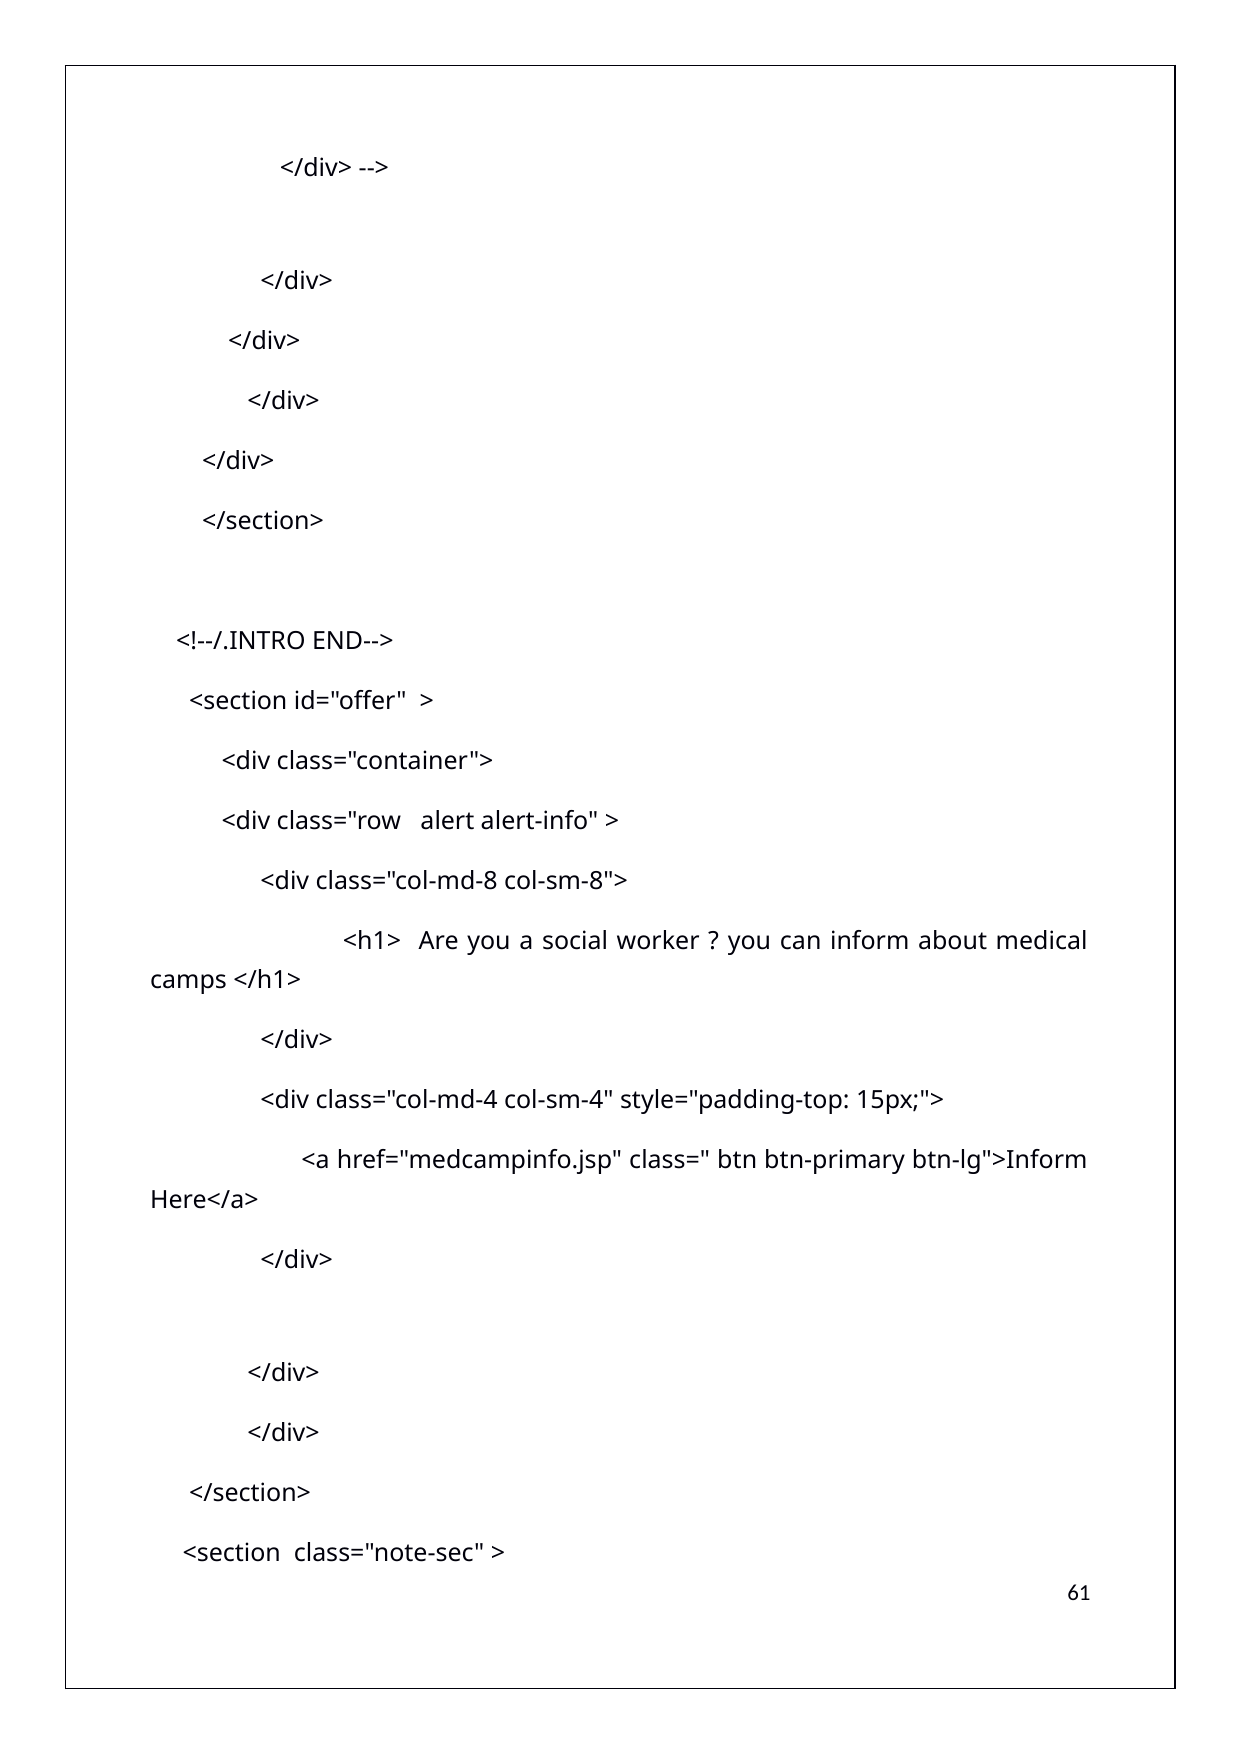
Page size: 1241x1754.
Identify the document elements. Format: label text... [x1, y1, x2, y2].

text <div class="col-md-8 col-sm-8"> [150, 863, 1090, 897]
text </div> [150, 1022, 1090, 1056]
text <a href="medcampinfo.jsp" class=" btn btn-primary btn-lg">Inform Here</a> [150, 1142, 1090, 1215]
text </div> [150, 443, 1090, 477]
text <div class="container"> [150, 743, 1090, 777]
text </section> [150, 1474, 1090, 1508]
text <!--/.INTRO END--> [150, 623, 1090, 657]
text </div> [150, 263, 1090, 297]
text </div> [150, 323, 1090, 357]
text </div> [150, 1354, 1090, 1388]
text </div> [150, 383, 1090, 417]
text </div> --> [150, 150, 1090, 184]
text </div> [150, 1414, 1090, 1448]
text <div class="col-md-4 col-sm-4" style="padding-top: 15px;"> [150, 1082, 1090, 1116]
text <h1> Are you a social worker ? you can inform about medical camps </h1> [150, 923, 1090, 996]
text <div class="row alert alert-info" > [150, 803, 1090, 837]
text <section class="note-sec" > [150, 1534, 1090, 1568]
text </div> [150, 1241, 1090, 1275]
text </section> [150, 503, 1090, 537]
text <section id="offer" > [150, 683, 1090, 717]
